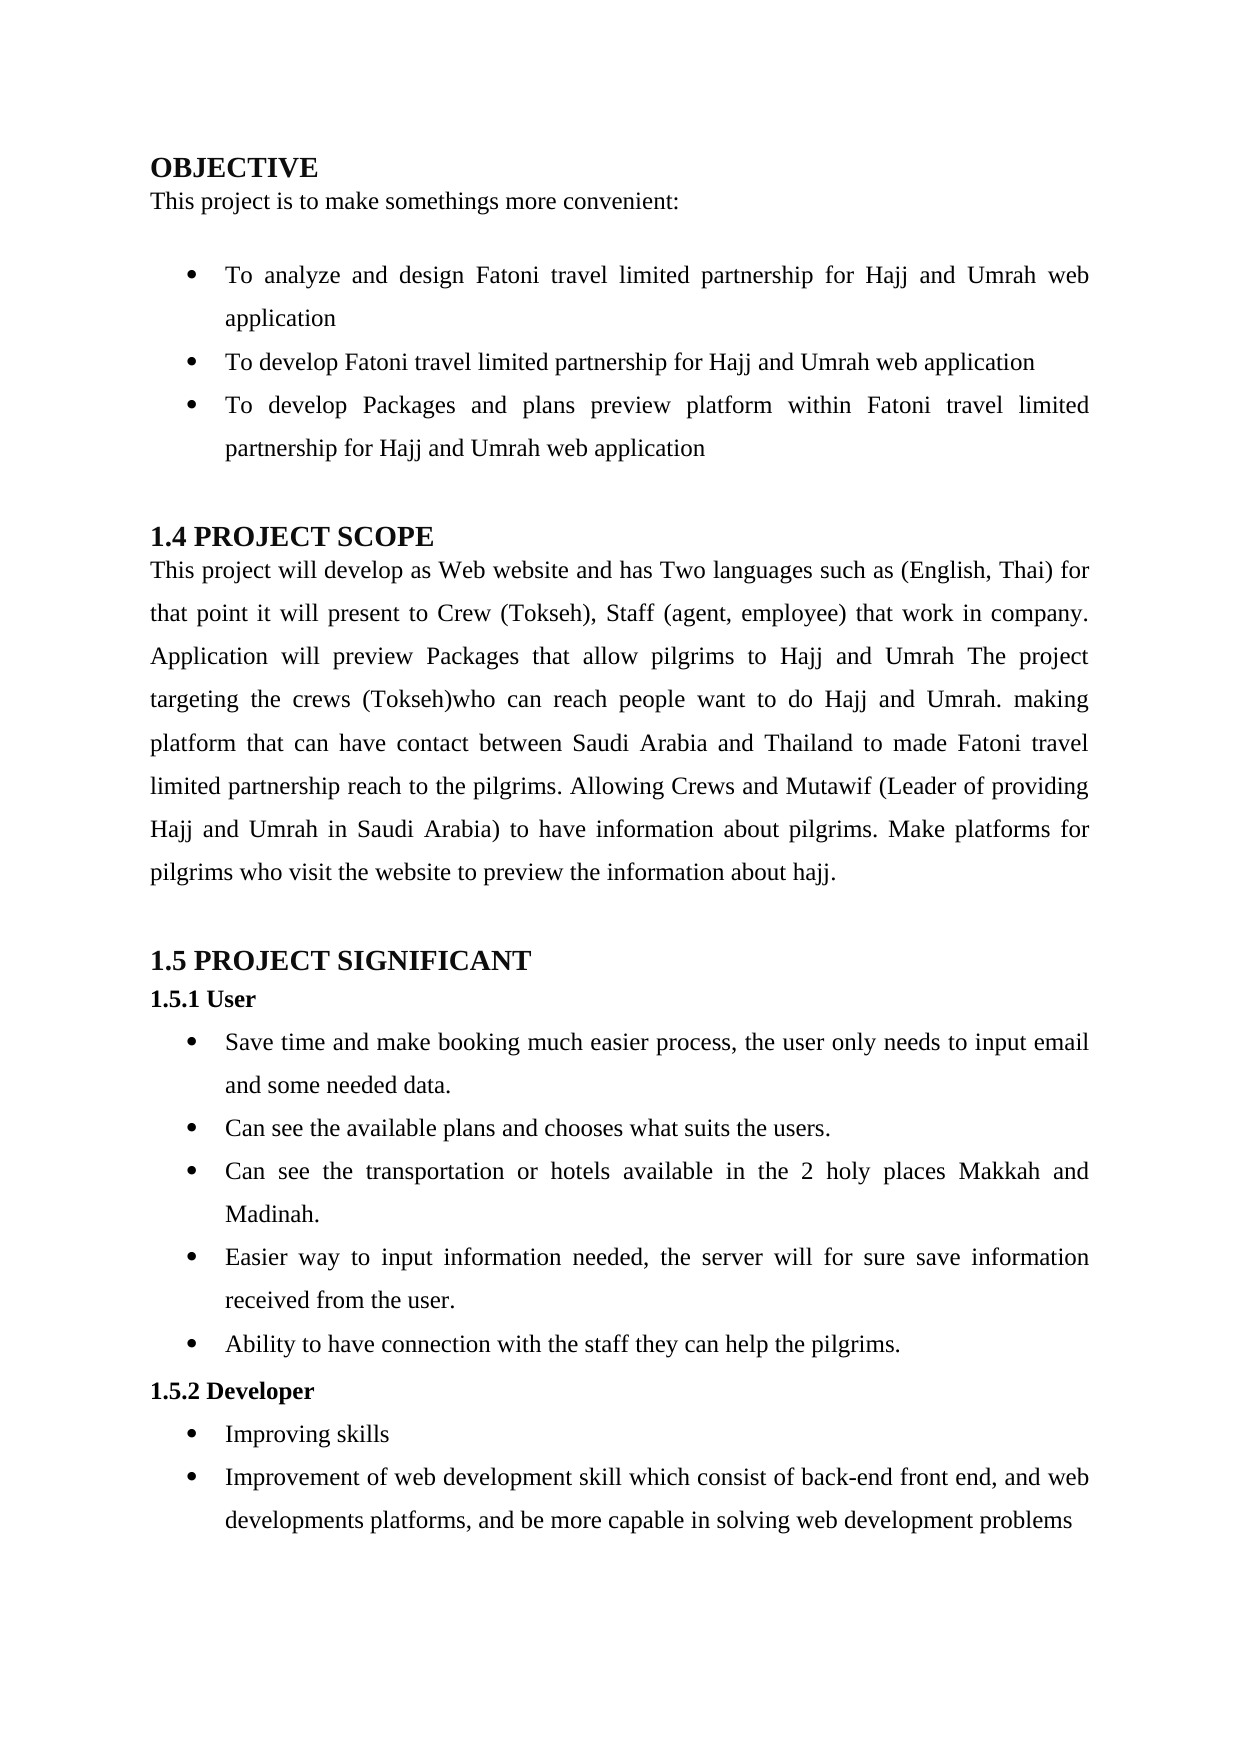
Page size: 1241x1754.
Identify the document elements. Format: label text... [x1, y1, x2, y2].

list To analyze and design Fatoni travel limited partnership for Hajj and Umrah web application [187, 260, 1090, 332]
list Can see the available plans and chooses what suits the users. [187, 1113, 1090, 1142]
list Improvement of web development skill which consist of back-end front end, and web developments platforms, and be more capable in solving web development problems [187, 1462, 1090, 1534]
list To develop Fatoni travel limited partnership for Hajj and Umrah web application [187, 347, 1090, 375]
subtitle 1.5.1 User [150, 984, 1090, 1012]
text This project is to make somethings more convenient: [150, 186, 1090, 215]
subtitle OBJECTIVE [150, 150, 1090, 183]
list To develop Packages and plans preview platform within Fatoni travel limited partnership for Hajj and Umrah web application [187, 390, 1090, 462]
subtitle 1.5 PROJECT SIGNIFICANT [150, 943, 1090, 977]
list Can see the transportation or hotels available in the 2 holy places Makkah and Madinah. [187, 1156, 1090, 1228]
list Ability to have connection with the staff they can help the pilgrims. [187, 1329, 1090, 1357]
list Improving skills [187, 1419, 1090, 1448]
text This project will develop as Web website and has Two languages such as (English, Thai) for that point it will present to Crew (Tokseh), Staff (agent, employee) that work in company. Application will preview Packages that allow pilgrims to Hajj and Umrah The project targeting the crews (Tokseh)who can reach people want to do Hajj and Umrah. making platform that can have contact between Saudi Arabia and Thailand to made Fatoni travel limited partnership reach to the pilgrims. Allowing Crews and Mutawif (Leader of providing Hajj and Umrah in Saudi Arabia) to have information about pilgrims. Make platforms for pilgrims who visit the website to preview the information about hajj. [150, 555, 1090, 886]
list Easier way to input information needed, the server will for sure save information received from the user. [187, 1242, 1090, 1314]
subtitle 1.5.2 Developer [150, 1376, 1090, 1405]
subtitle 1.4 PROJECT SCOPE [150, 519, 1090, 553]
list Save time and make booking much easier process, the user only needs to input email and some needed data. [187, 1027, 1090, 1099]
